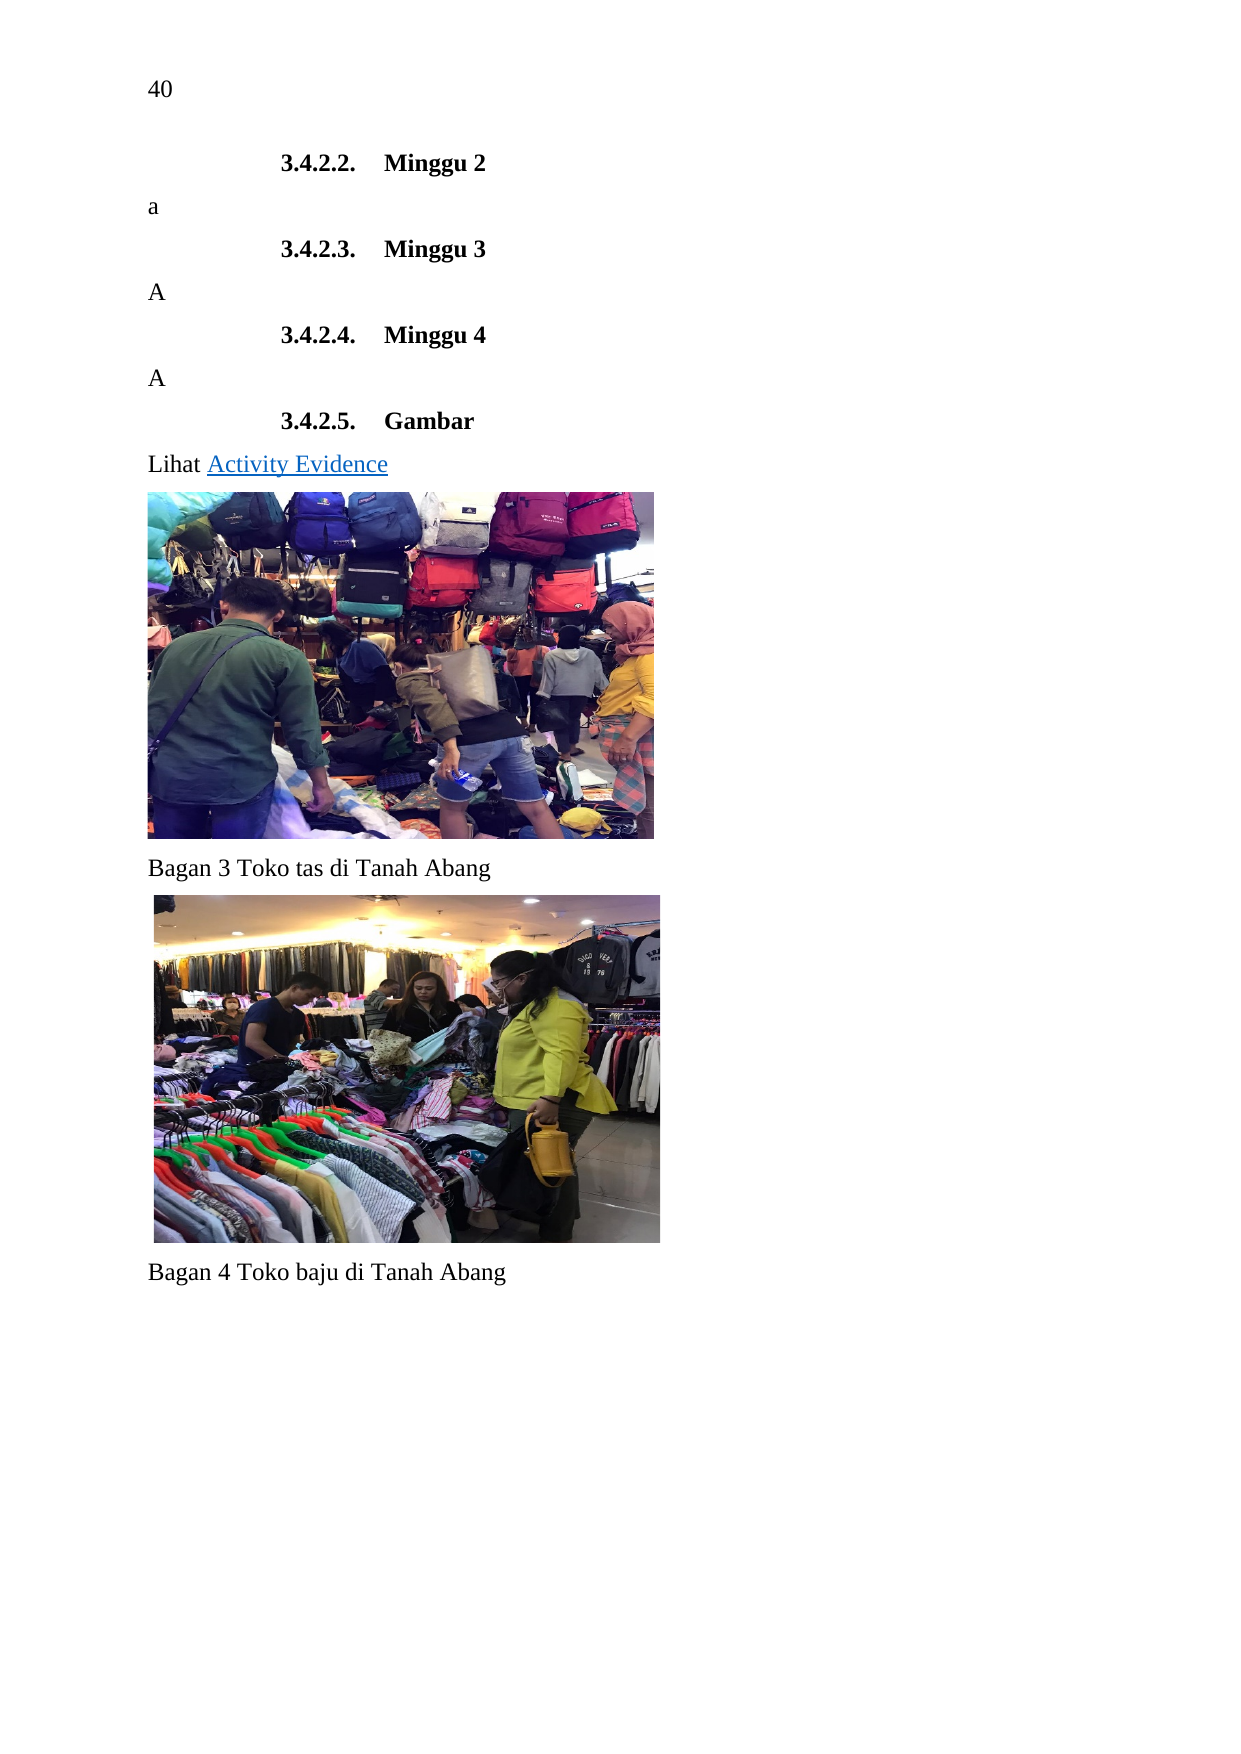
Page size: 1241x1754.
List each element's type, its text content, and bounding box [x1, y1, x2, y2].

subtitle Minggu 3 [281, 234, 1004, 263]
subtitle Minggu 2 [281, 148, 1004, 176]
picture [153, 895, 661, 1243]
subtitle Minggu 4 [281, 320, 1004, 349]
text A [148, 363, 1004, 392]
text a [148, 191, 1004, 219]
text A [148, 277, 1004, 306]
subtitle Gambar [281, 406, 1004, 435]
text Lihat Activity Evidence [148, 449, 1004, 478]
picture [147, 492, 654, 839]
